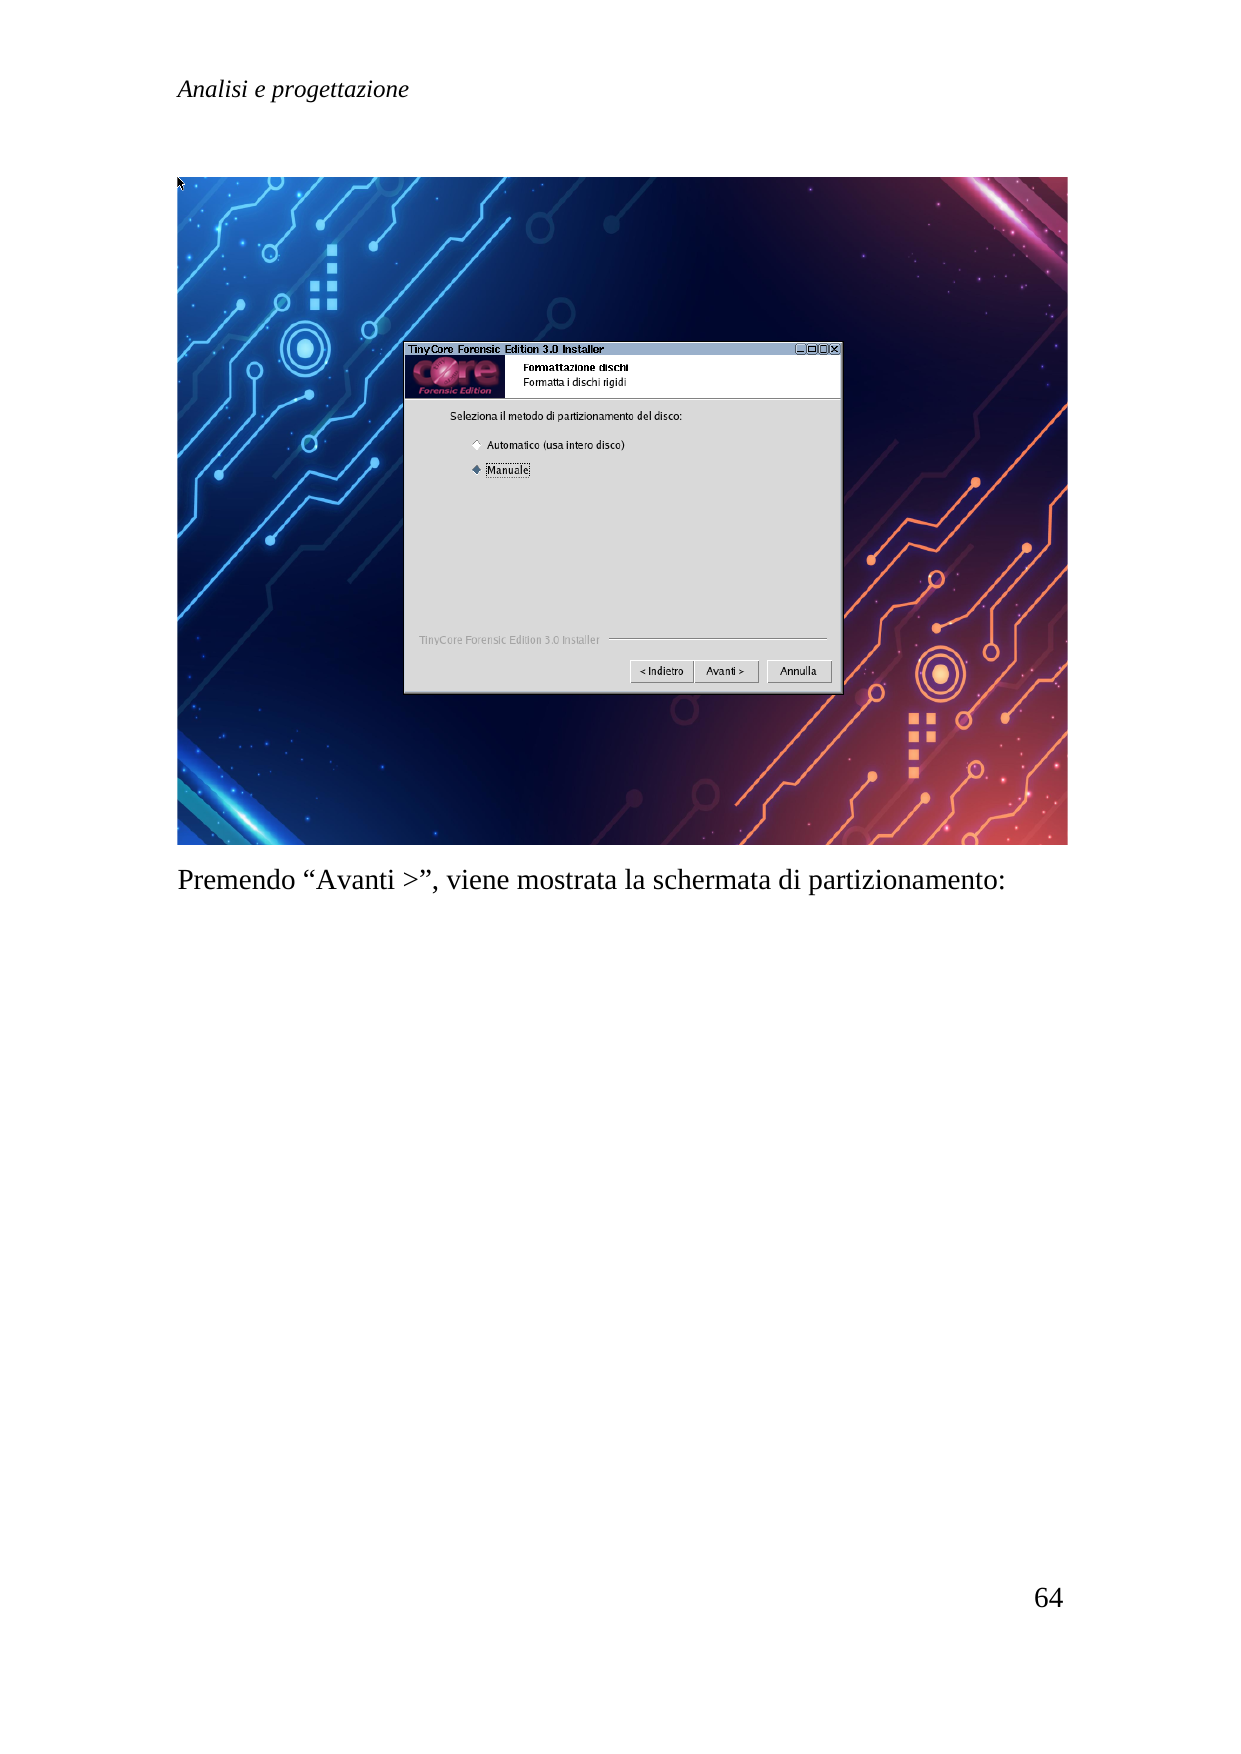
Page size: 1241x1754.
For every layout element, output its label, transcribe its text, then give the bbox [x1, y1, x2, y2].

text Premendo “Avanti >”, viene mostrata la schermata di partizionamento: [177, 862, 1063, 895]
picture [177, 177, 1068, 845]
